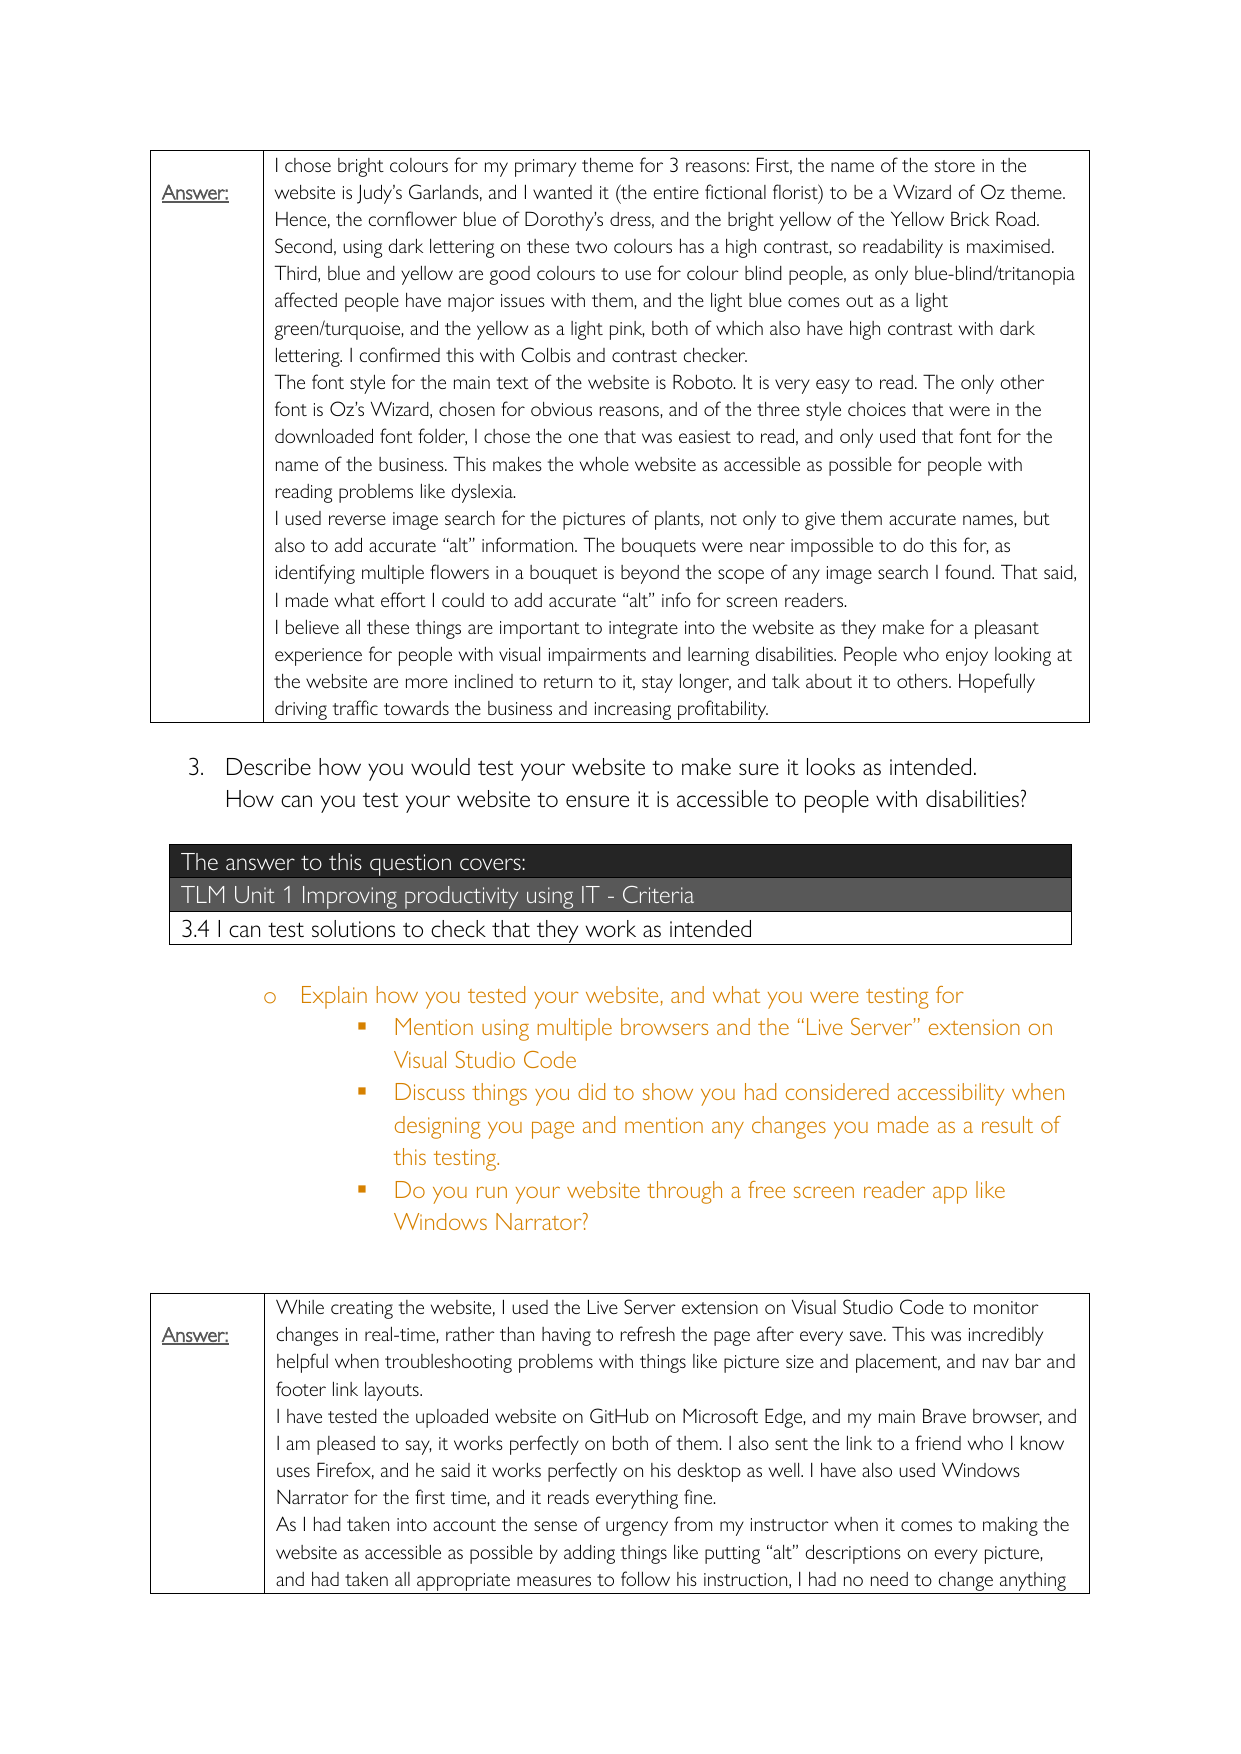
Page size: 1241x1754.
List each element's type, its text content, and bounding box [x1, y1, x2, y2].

list Explain how you tested your website, and what you were testing for [262, 978, 1090, 1011]
table_cell TLM Unit 1 Improving productivity using IT - Criteria [170, 878, 1071, 911]
table_header Answer: [151, 1294, 264, 1592]
table_cell 3.4 I can test solutions to check that they work as intended [170, 912, 1071, 944]
list Discuss things you did to show you had considered accessibility when designing you page and mention any changes you made as a result of this testing. [356, 1076, 1090, 1173]
table_header Answer: [151, 151, 263, 722]
list Describe how you would test your website to make sure it looks as intended. How can you test your website to ensure it is accessible to people with disabilities? [187, 750, 1090, 844]
list Do you run your website through a free screen reader app like Windows Narrator? [356, 1173, 1090, 1238]
table_header The answer to this question covers: [170, 845, 1071, 877]
table_header I chose bright colours for my primary theme for 3 reasons: First, the name of the store in the website is Judy’s Garlands, and I wanted it (the entire fictional florist) to be a Wizard of Oz theme. Hence, the cornflower blue of Dorothy’s dress, and the bright yellow of the Yellow Brick Road. Second, using dark lettering on these two colours has a high contrast, so readability is maximised. Third, blue and yellow are good colours to use for colour blind people, as only blue-blind/tritanopia affected people have major issues with them, and the light blue comes out as a light green/turquoise, and the yellow as a light pink, both of which also have high contrast with dark lettering. I confirmed this with Colbis and contrast checker. The font style for the main text of the website is Roboto. It is very easy to read. The only other font is Oz’s Wizard, chosen for obvious reasons, and of the three style choices that were in the downloaded font folder, I chose the one that was easiest to read, and only used that font for the name of the business. This makes the whole website as accessible as possible for people with reading problems like dyslexia. I used reverse image search for the pictures of plants, not only to give them accurate names, but also to add accurate “alt” information. The bouquets were near impossible to do this for, as identifying multiple flowers in a bouquet is beyond the scope of any image search I found. That said, I made what effort I could to add accurate “alt” info for screen readers. I believe all these things are important to integrate into the website as they make for a pleasant experience for people with visual impairments and learning disabilities. People who enjoy looking at the website are more inclined to return to it, stay longer, and talk about it to others. Hopefully driving traffic towards the business and increasing profitability. [264, 151, 1089, 722]
list Mention using multiple browsers and the “Live Server” extension on Visual Studio Code [356, 1011, 1090, 1076]
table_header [265, 1294, 1089, 1592]
